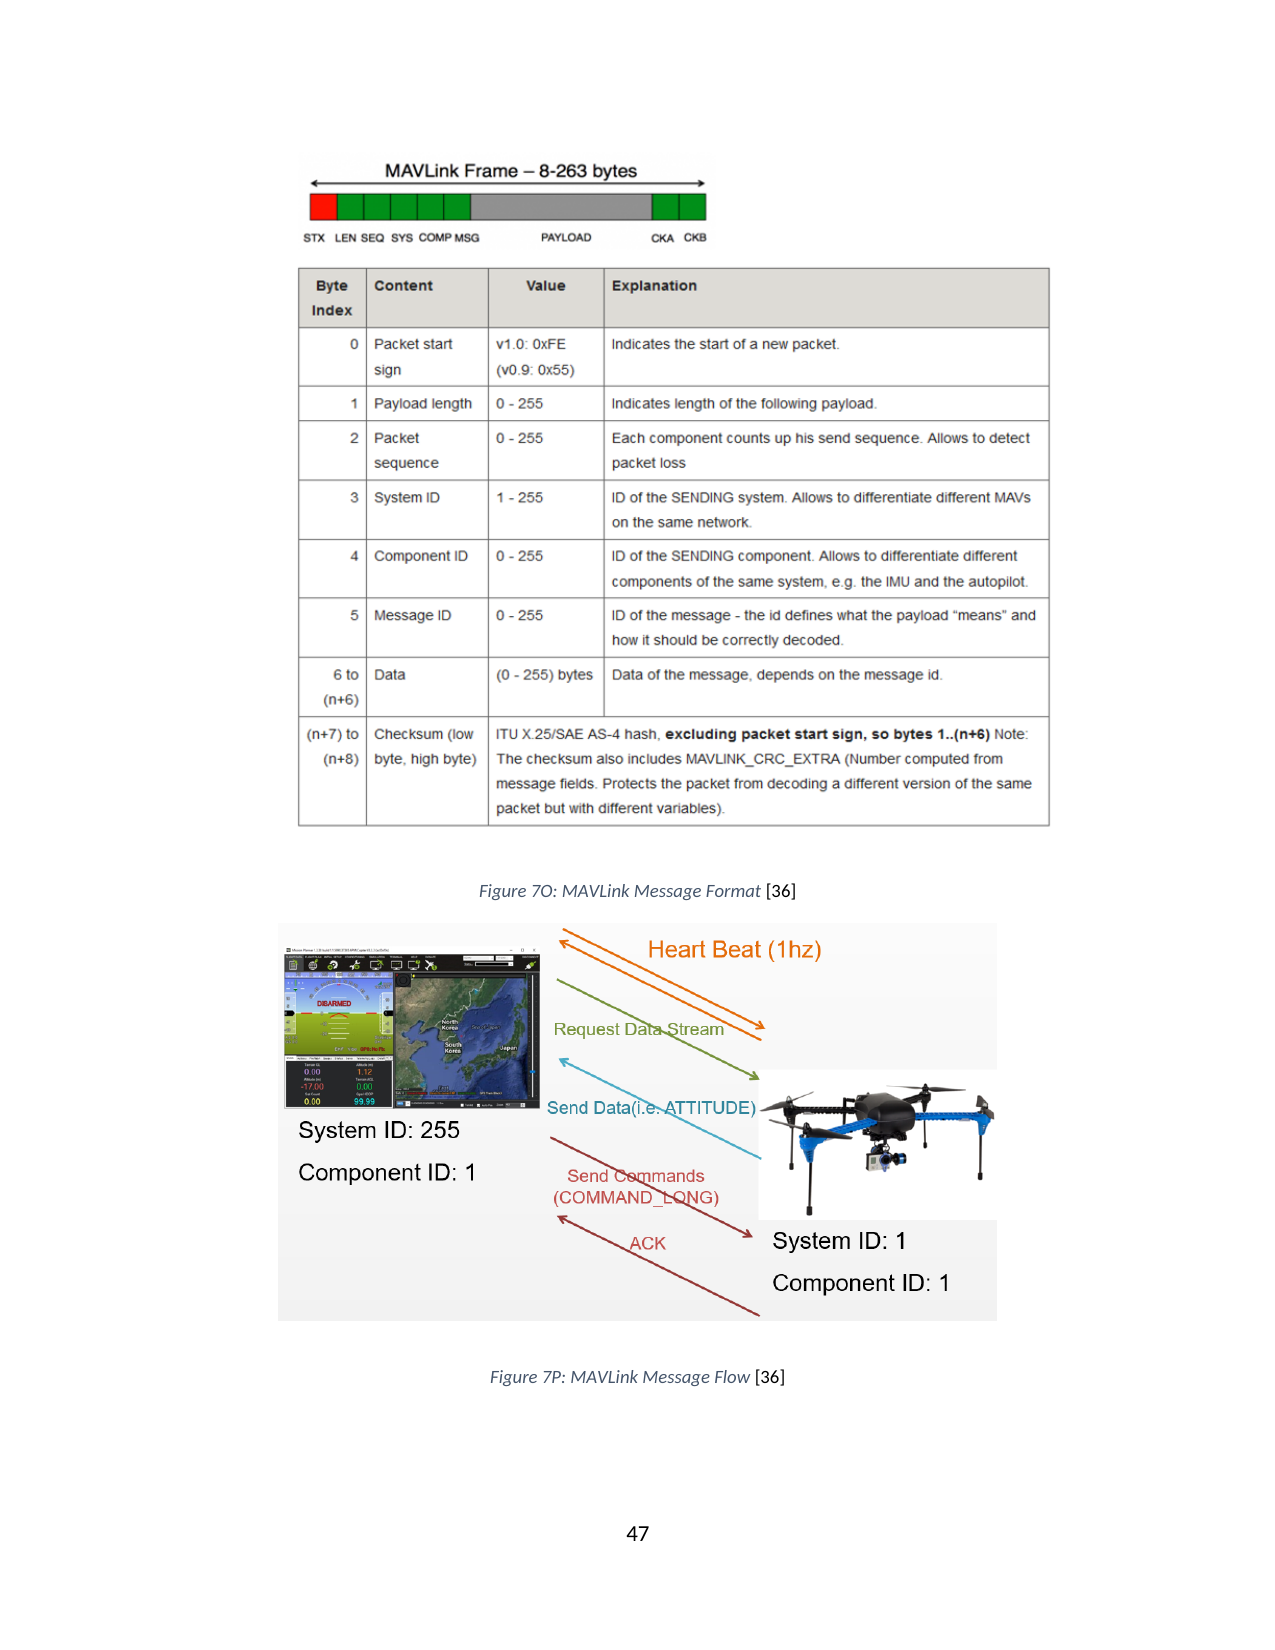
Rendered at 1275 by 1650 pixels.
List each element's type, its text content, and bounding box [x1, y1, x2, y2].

picture [293, 150, 1058, 835]
text Figure 7P: MAVLink Message Flow [150, 1365, 1125, 1388]
picture [278, 923, 997, 1321]
text Figure 7O: MAVLink Message Format [150, 880, 1125, 903]
